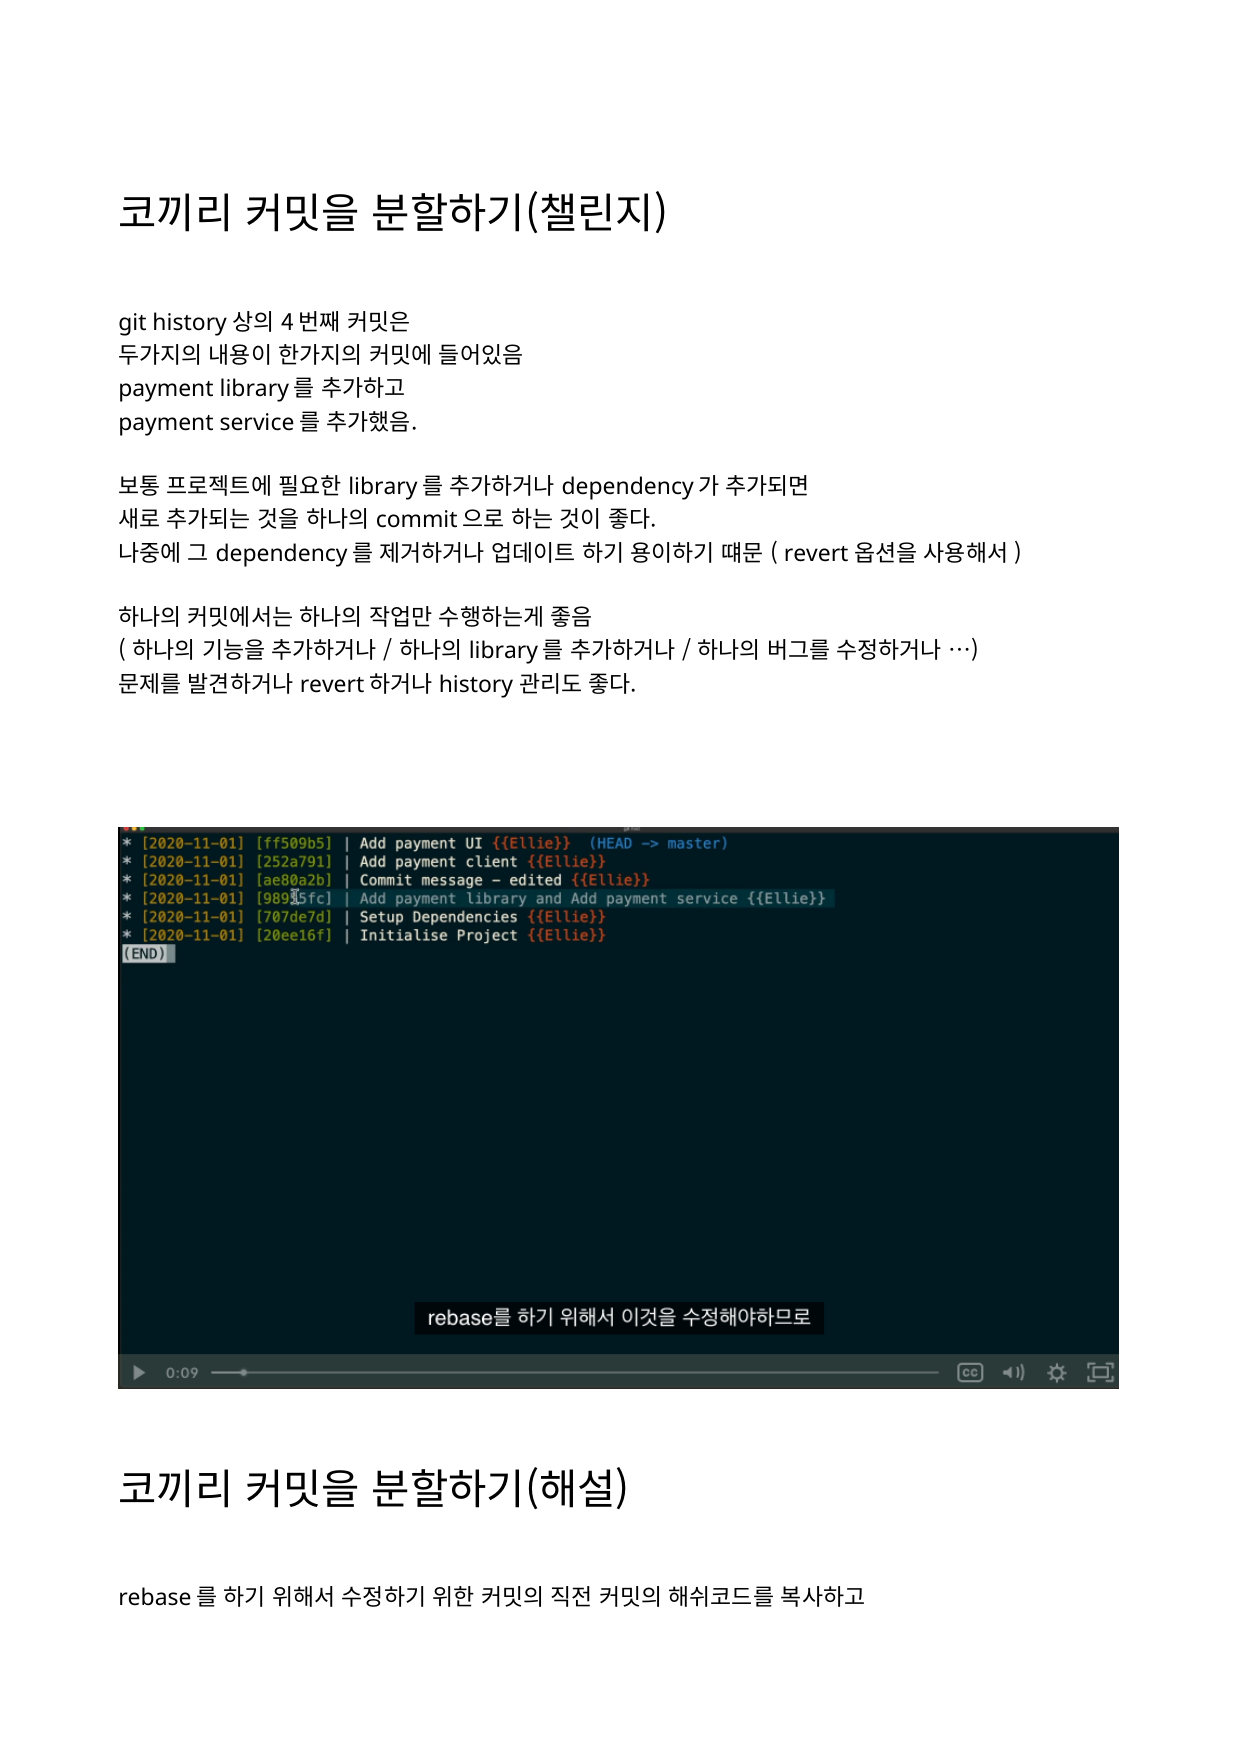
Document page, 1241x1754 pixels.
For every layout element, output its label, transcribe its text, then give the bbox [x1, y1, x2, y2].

text git history 상의 4번째 커밋은 [118, 303, 1122, 337]
text ( 하나의 기능을 추가하거나 / 하나의 library를 추가하거나 / 하나의 버그를 수정하거나 …) [118, 632, 1122, 666]
text payment library를 추가하고 [118, 370, 1122, 403]
text 보통 프로젝트에 필요한 library를 추가하거나 dependency가 추가되면 [118, 468, 1122, 501]
text 문제를 발견하거나 revert하거나 history 관리도 좋다. [118, 666, 1122, 699]
text payment service를 추가했음. [118, 403, 1122, 437]
text 코끼리 커밋을 분할하기(챌린지) [118, 181, 1122, 241]
picture [119, 827, 1118, 1389]
text 나중에 그 dependency를 제거하거나 업데이트 하기 용이하기 떄문 ( revert 옵션을 사용해서 ) [118, 534, 1122, 568]
text 새로 추가되는 것을 하나의 commit으로 하는 것이 좋다. [118, 501, 1122, 534]
text 두가지의 내용이 한가지의 커밋에 들어있음 [118, 337, 1122, 370]
text 하나의 커밋에서는 하나의 작업만 수행하는게 좋음 [118, 599, 1122, 632]
text rebase를 하기 위해서 수정하기 위한 커밋의 직전 커밋의 해쉬코드를 복사하고 [118, 1579, 1122, 1612]
